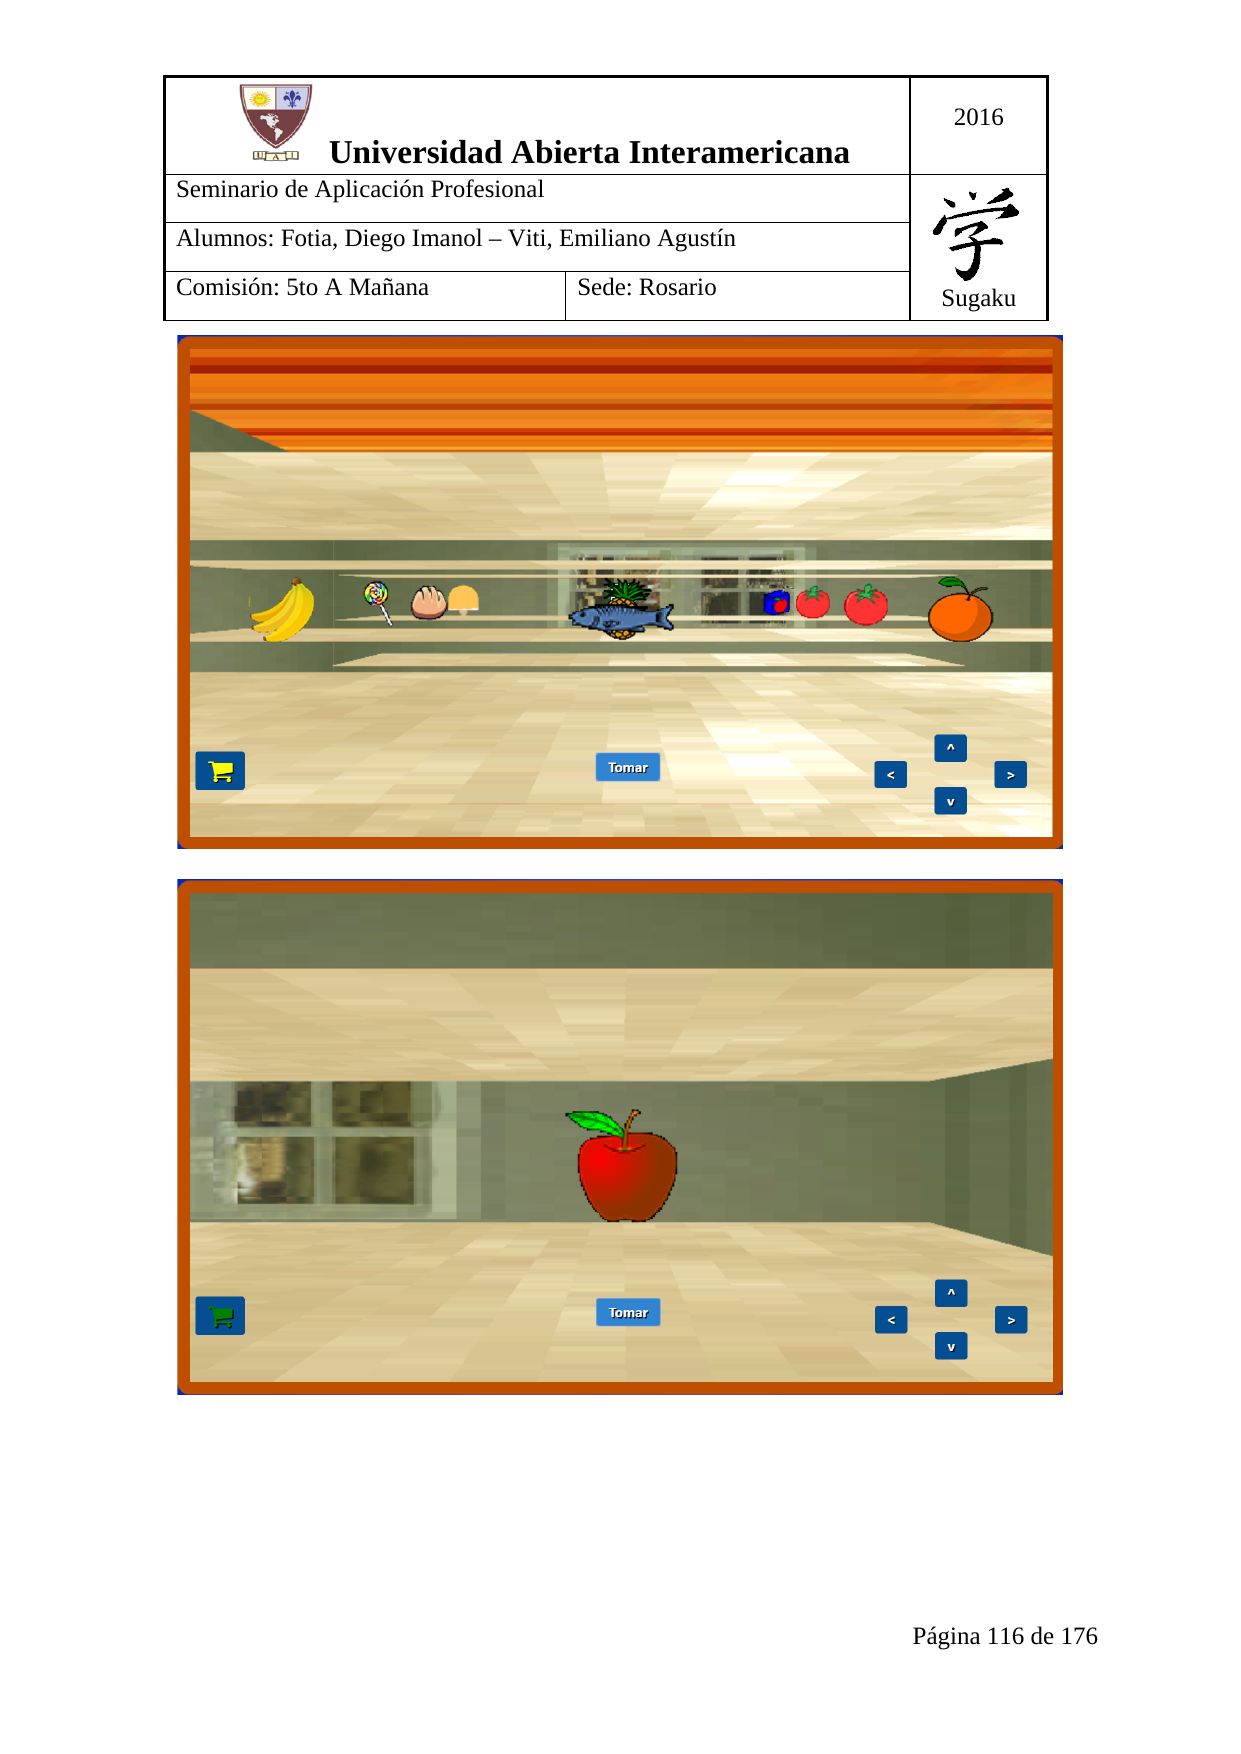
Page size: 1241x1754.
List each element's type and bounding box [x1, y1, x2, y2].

picture [177, 879, 1063, 1395]
picture [177, 335, 1063, 849]
picture [927, 181, 1030, 284]
picture [223, 78, 329, 164]
